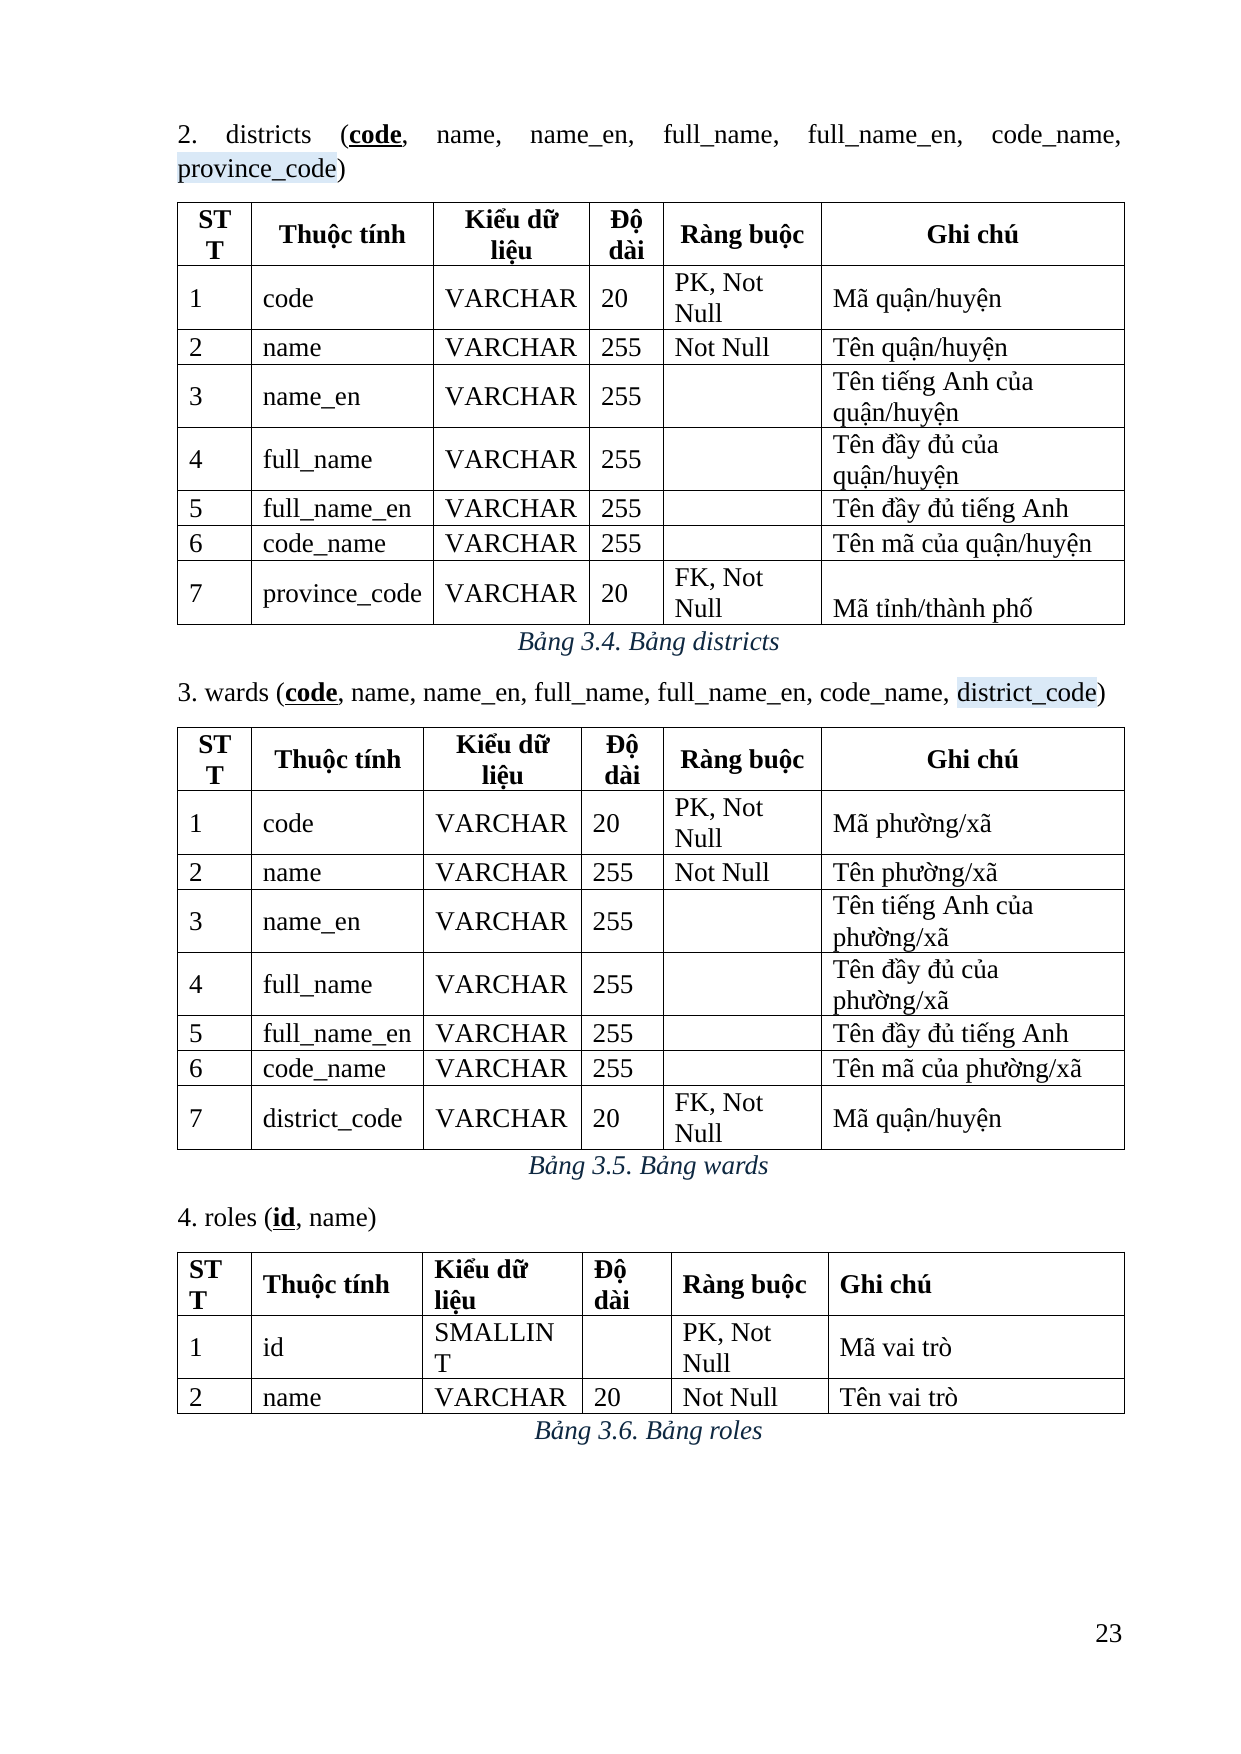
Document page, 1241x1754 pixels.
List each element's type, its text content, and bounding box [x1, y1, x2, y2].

table_cell 5 [178, 491, 251, 525]
table_header Thuộc tính [252, 1253, 422, 1315]
table_cell full_name_en [252, 1016, 423, 1050]
table_cell VARCHAR [424, 1086, 581, 1148]
table_header Ràng buộc [664, 728, 821, 790]
table_cell code [252, 266, 433, 328]
table_cell name_en [252, 365, 433, 427]
table_cell Mã quận/huyện [822, 1086, 1124, 1148]
table_cell code [252, 791, 423, 853]
table_cell 255 [590, 365, 663, 427]
text 4. roles (id, name) [177, 1201, 1122, 1233]
table_header Ràng buộc [672, 1253, 828, 1315]
table_cell 6 [178, 526, 251, 560]
table_cell Tên mã của quận/huyện [822, 526, 1124, 560]
table_cell id [252, 1316, 422, 1378]
table_cell VARCHAR [424, 1051, 581, 1085]
table_cell name_en [252, 890, 423, 952]
table_cell VARCHAR [434, 365, 589, 427]
table_cell Mã tỉnh/thành phố [822, 561, 1124, 623]
table_cell Tên đầy đủ của quận/huyện [822, 428, 1124, 490]
table_cell VARCHAR [434, 266, 589, 328]
table_cell Tên đầy đủ tiếng Anh [822, 491, 1124, 525]
table_cell 20 [582, 1086, 663, 1148]
table_header STT [178, 203, 251, 265]
table_header Ghi chú [822, 203, 1124, 265]
table_cell 1 [178, 1316, 251, 1378]
table_cell Mã phường/xã [822, 791, 1124, 853]
table_header Thuộc tính [252, 203, 433, 265]
table_header Độ dài [590, 203, 663, 265]
table_cell 20 [582, 791, 663, 853]
table_cell Tên quận/huyện [822, 330, 1124, 363]
table_cell [664, 953, 821, 1015]
table_header Độ dài [582, 728, 663, 790]
table_cell Tên đầy đủ tiếng Anh [822, 1016, 1124, 1050]
table_cell 3 [178, 365, 251, 427]
table_header STT [178, 1253, 251, 1315]
table_cell 255 [590, 330, 663, 363]
table_cell 255 [582, 953, 663, 1015]
table_cell VARCHAR [434, 428, 589, 490]
table_cell code_name [252, 526, 433, 560]
table_cell [664, 526, 821, 560]
table_header Kiểu dữ liệu [434, 203, 589, 265]
table_cell 255 [590, 491, 663, 525]
table_cell code_name [252, 1051, 423, 1085]
table_cell Tên mã của phường/xã [822, 1051, 1124, 1085]
table_cell name [252, 855, 423, 888]
table_header Kiểu dữ liệu [424, 728, 581, 790]
table_cell 2 [178, 1379, 251, 1413]
text Bảng 3.4. Bảng districts [177, 625, 1122, 656]
table_cell Tên tiếng Anh của phường/xã [822, 890, 1124, 952]
table_cell 7 [178, 561, 251, 623]
table_cell Not Null [664, 330, 821, 363]
table_cell 4 [178, 428, 251, 490]
table_cell FK, Not Null [664, 561, 821, 623]
table_cell VARCHAR [434, 526, 589, 560]
table_header Độ dài [583, 1253, 671, 1315]
table_cell 2 [178, 855, 251, 888]
table_cell Mã vai trò [829, 1316, 1124, 1378]
table_cell 1 [178, 791, 251, 853]
text Bảng 3.6. Bảng roles [177, 1414, 1122, 1446]
table_cell FK, Not Null [664, 1086, 821, 1148]
text 3. wards (code, name, name_en, full_name, full_name_en, code_name, district_code) [177, 677, 957, 708]
table_cell VARCHAR [434, 491, 589, 525]
table_cell Tên đầy đủ của phường/xã [822, 953, 1124, 1015]
table_cell 255 [590, 526, 663, 560]
table_cell Not Null [664, 855, 821, 888]
table_cell PK, Not Null [672, 1316, 828, 1378]
table_cell [664, 890, 821, 952]
table_cell 255 [582, 890, 663, 952]
table_cell full_name [252, 428, 433, 490]
table_header Ghi chú [822, 728, 1124, 790]
table_cell [664, 365, 821, 427]
table_cell 20 [590, 561, 663, 623]
table_cell name [252, 330, 433, 363]
table_cell 4 [178, 953, 251, 1015]
text Bảng 3.5. Bảng wards [177, 1150, 1122, 1181]
table_cell full_name_en [252, 491, 433, 525]
table_cell VARCHAR [434, 561, 589, 623]
table_cell PK, Not Null [664, 266, 821, 328]
text 2. districts (code, name, name_en, full_name, full_name_en, code_name, province_code) [177, 118, 1122, 183]
table_cell VARCHAR [424, 855, 581, 888]
table_cell 2 [178, 330, 251, 363]
table_cell 255 [582, 855, 663, 888]
table_cell [664, 491, 821, 525]
table_cell Mã quận/huyện [822, 266, 1124, 328]
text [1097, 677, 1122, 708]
table_header Ràng buộc [664, 203, 821, 265]
table_cell [664, 1051, 821, 1085]
table_cell VARCHAR [434, 330, 589, 363]
table_cell PK, Not Null [664, 791, 821, 853]
table_cell [664, 1016, 821, 1050]
table_cell Tên phường/xã [822, 855, 1124, 888]
table_cell VARCHAR [424, 1016, 581, 1050]
table_cell district_code [252, 1086, 423, 1148]
table_header Ghi chú [829, 1253, 1124, 1315]
table_cell province_code [252, 561, 433, 623]
table_cell full_name [252, 953, 423, 1015]
table_cell VARCHAR [424, 791, 581, 853]
table_cell VARCHAR [423, 1379, 582, 1413]
table_cell 255 [582, 1016, 663, 1050]
table_cell Tên vai trò [829, 1379, 1124, 1413]
table_header Thuộc tính [252, 728, 423, 790]
table_cell name [252, 1379, 422, 1413]
table_cell 1 [178, 266, 251, 328]
table_header Kiểu dữ liệu [423, 1253, 582, 1315]
table_cell Not Null [672, 1379, 828, 1413]
table_cell VARCHAR [424, 890, 581, 952]
table_cell 3 [178, 890, 251, 952]
table_cell 20 [583, 1379, 671, 1413]
table_header STT [178, 728, 251, 790]
table_cell [583, 1316, 671, 1378]
table_cell 20 [590, 266, 663, 328]
table_cell 6 [178, 1051, 251, 1085]
table_cell VARCHAR [424, 953, 581, 1015]
table_cell 5 [178, 1016, 251, 1050]
table_cell [664, 428, 821, 490]
table_cell 255 [590, 428, 663, 490]
table_cell Tên tiếng Anh của quận/huyện [822, 365, 1124, 427]
table_cell 7 [178, 1086, 251, 1148]
table_cell 255 [582, 1051, 663, 1085]
table_cell SMALLINT [423, 1316, 582, 1378]
